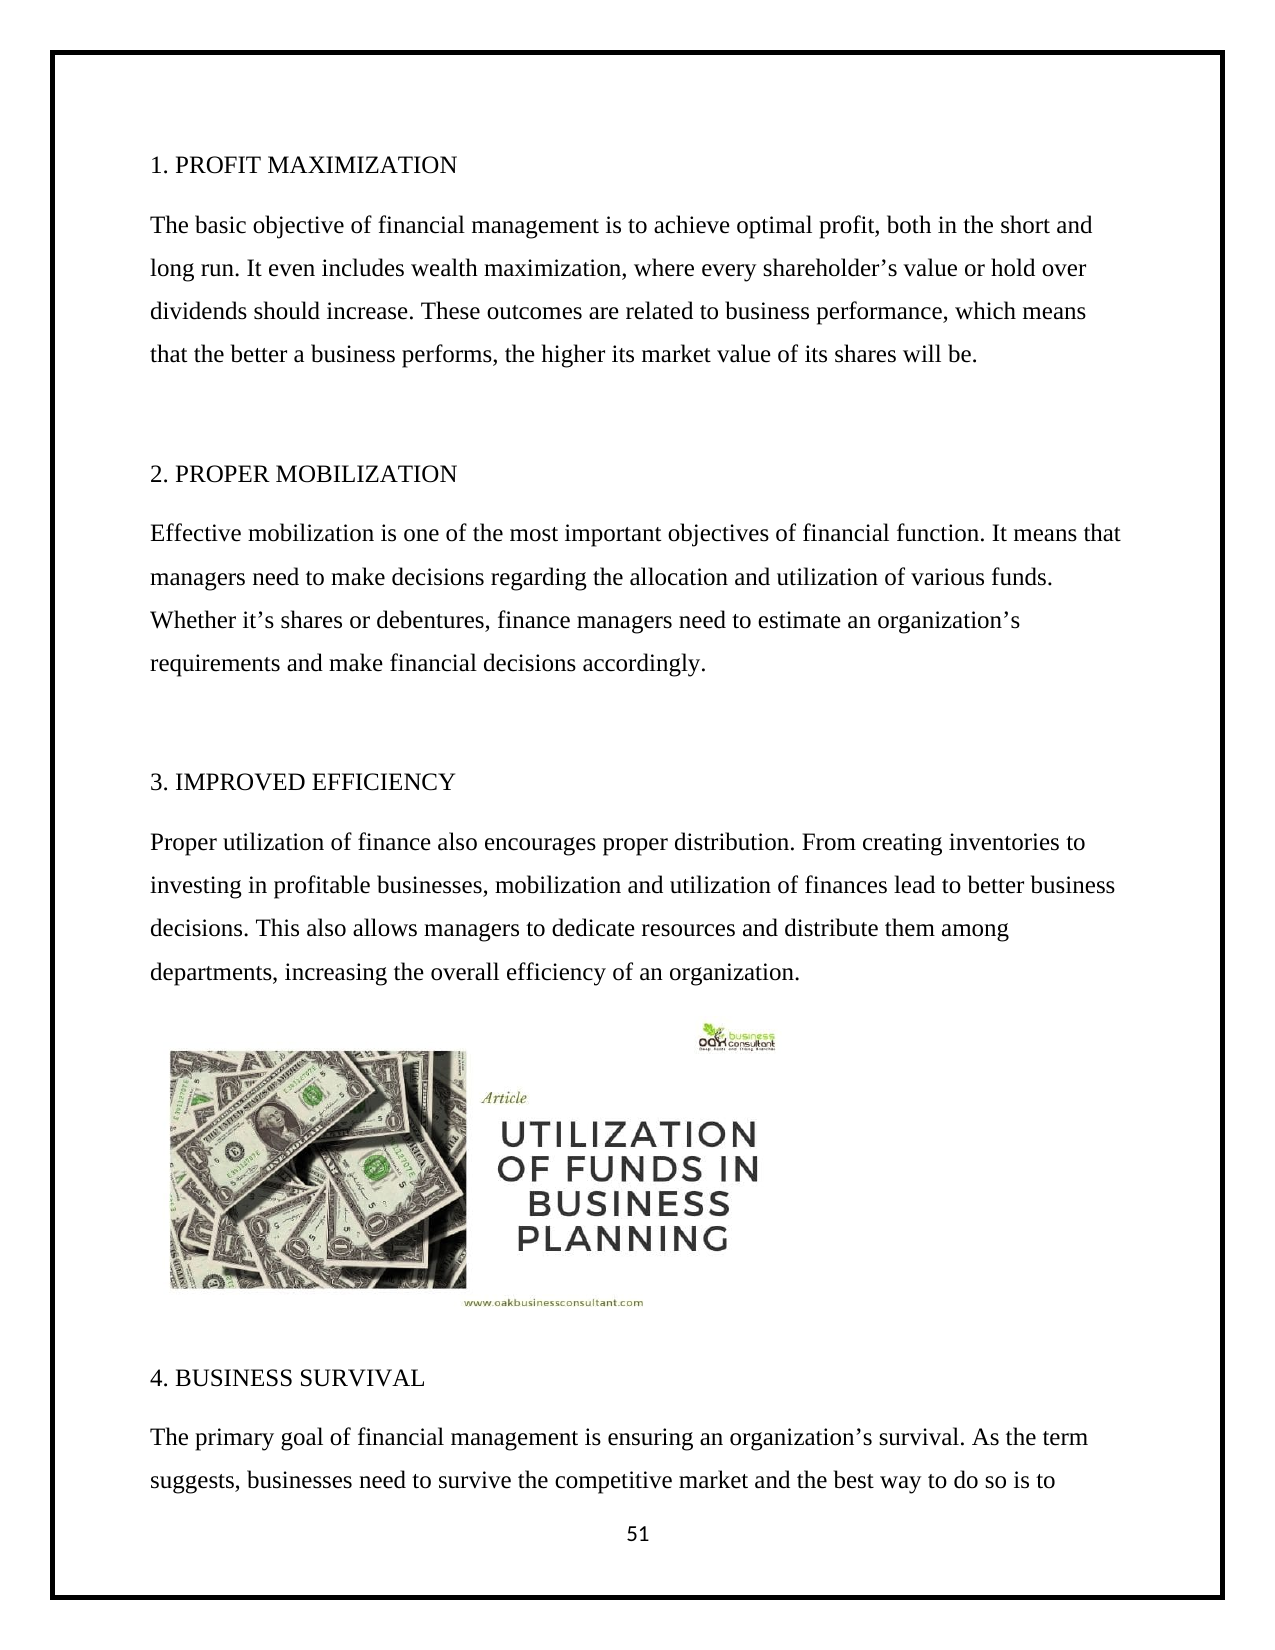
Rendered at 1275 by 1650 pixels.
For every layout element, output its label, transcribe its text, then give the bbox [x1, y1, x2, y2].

text 1. PROFIT MAXIMIZATION [150, 150, 1125, 179]
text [150, 1422, 1125, 1494]
text 3. IMPROVED EFFICIENCY [150, 767, 1125, 796]
text 2. PROPER MOBILIZATION [150, 459, 1125, 487]
picture [150, 1016, 782, 1332]
text 4. BUSINESS SURVIVAL [150, 1363, 1125, 1391]
text The basic objective of financial management is to achieve optimal profit, both in the short and long run. It even includes wealth maximization, where every shareholder’s value or hold over dividends should increase. These outcomes are related to business performance, which means that the better a business performs, the higher its market value of its shares will be. [150, 210, 1125, 368]
text Proper utilization of finance also encourages proper distribution. From creating inventories to investing in profitable businesses, mobilization and utilization of finances lead to better business decisions. This also allows managers to dedicate resources and distribute them among departments, increasing the overall efficiency of an organization. [150, 827, 1125, 985]
text Effective mobilization is one of the most important objectives of financial function. It means that managers need to make decisions regarding the allocation and utilization of various funds. Whether it’s shares or debentures, finance managers need to estimate an organization’s requirements and make financial decisions accordingly. [150, 518, 1125, 677]
